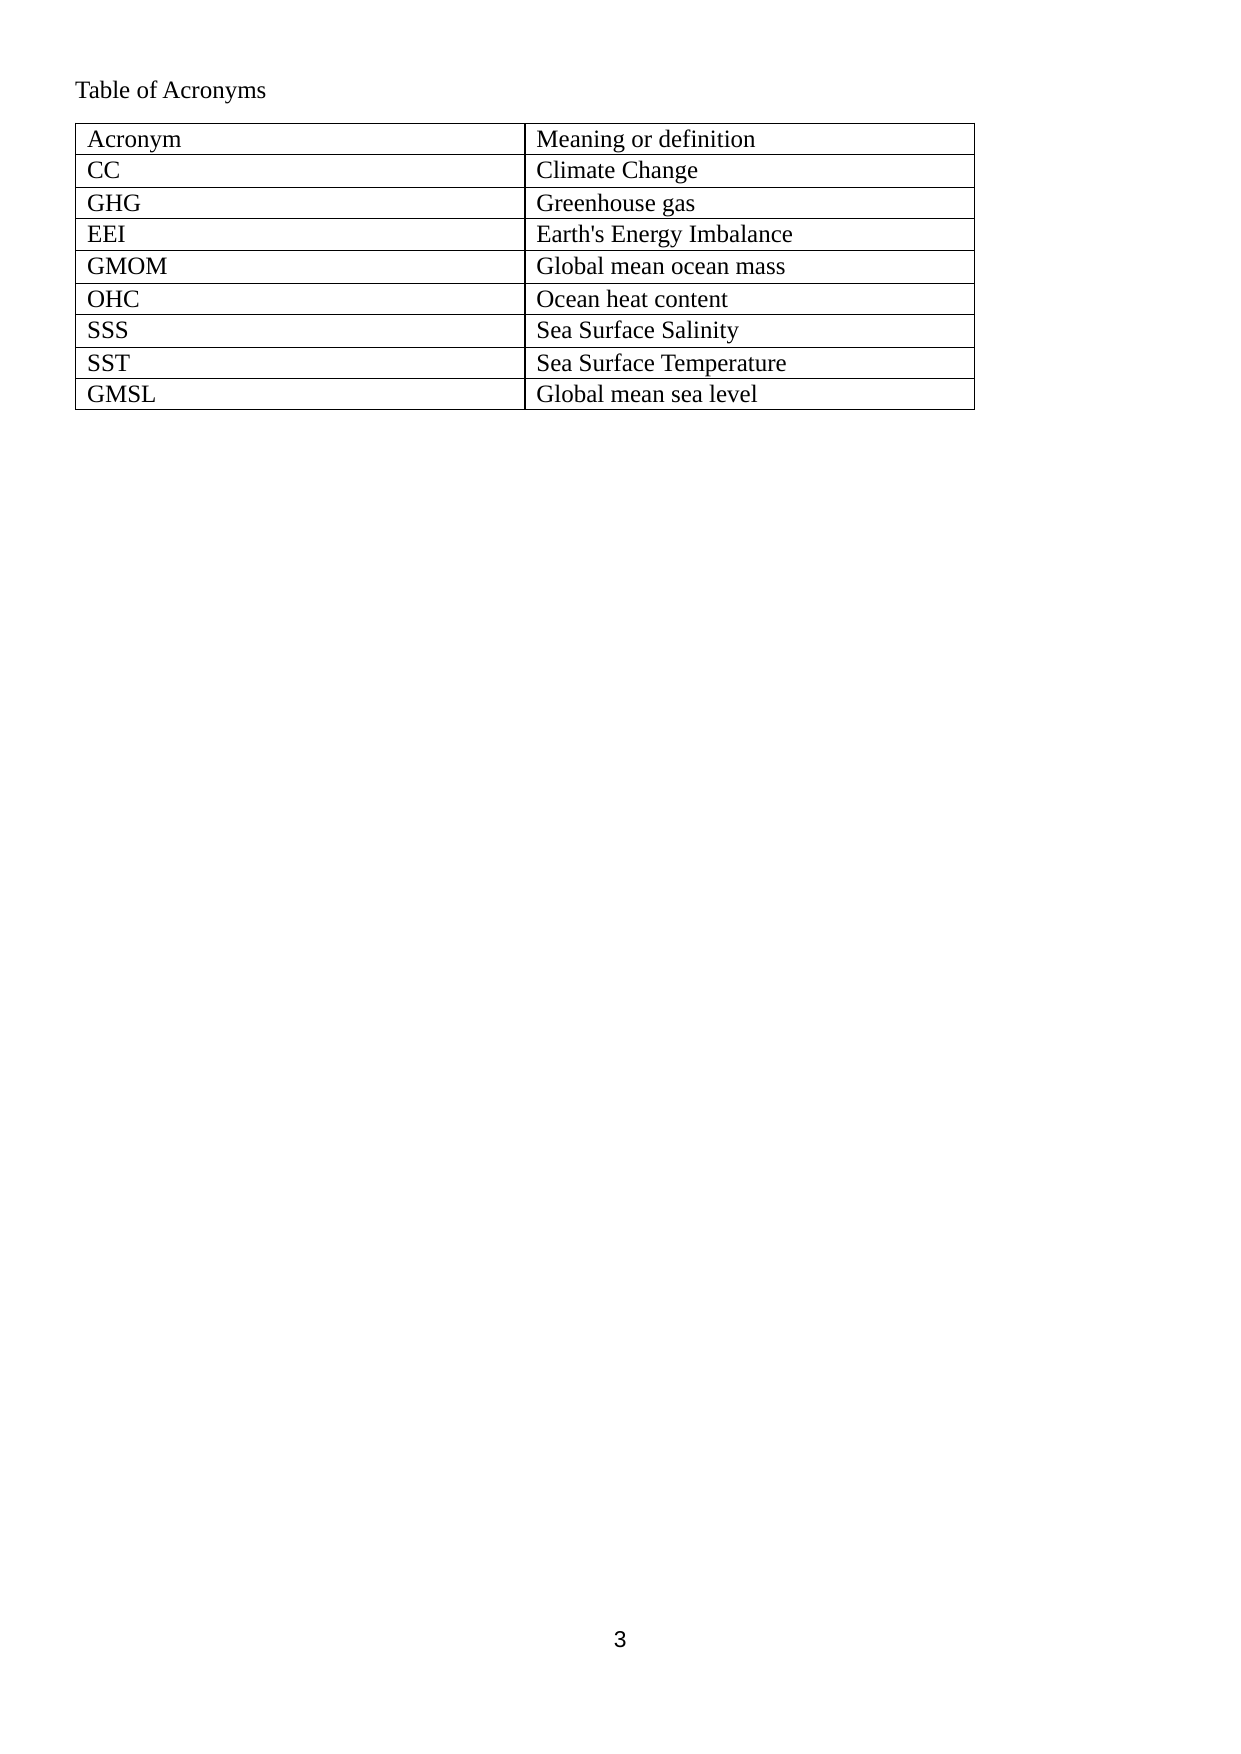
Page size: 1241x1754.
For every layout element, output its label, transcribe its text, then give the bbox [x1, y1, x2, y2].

table_cell Climate Change [526, 155, 974, 187]
table_cell Greenhouse gas [526, 188, 974, 218]
table_cell Sea Surface Salinity [526, 315, 974, 347]
table_cell GMOM [76, 251, 524, 283]
table_cell EEI [76, 219, 524, 250]
table_header Acronym [76, 124, 524, 154]
table_cell Earth's Energy Imbalance [526, 219, 974, 250]
table_cell GHG [76, 188, 524, 218]
table_cell SST [76, 348, 524, 378]
table_cell Ocean heat content [526, 284, 974, 314]
table_cell Sea Surface Temperature [526, 348, 974, 378]
table_cell CC [76, 155, 524, 187]
table_cell SSS [76, 315, 524, 347]
table_cell OHC [76, 284, 524, 314]
table_cell GMSL [76, 379, 524, 409]
text Table of Acronyms [75, 75, 1165, 104]
table_cell Global mean ocean mass [526, 251, 974, 283]
table_cell Global mean sea level [526, 379, 974, 409]
table_header Meaning or definition [526, 124, 974, 154]
